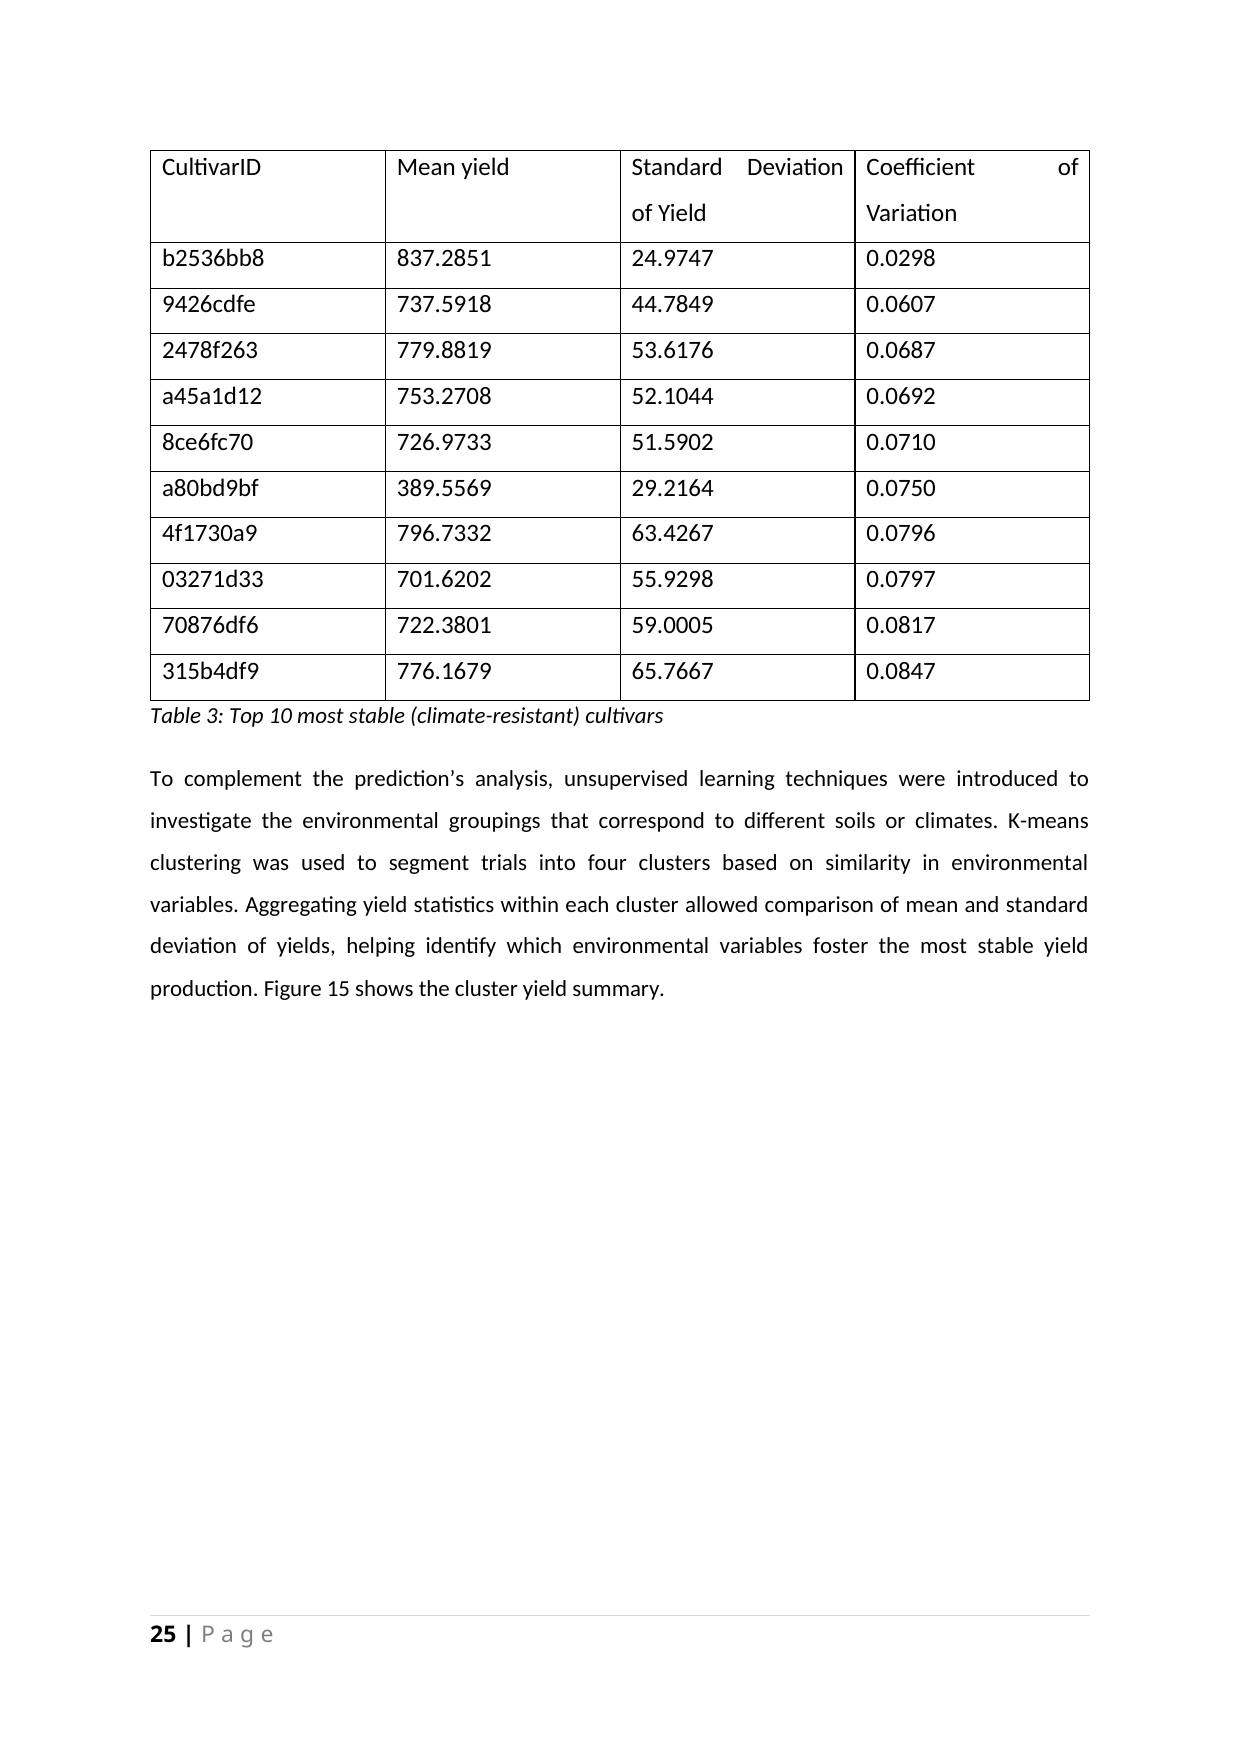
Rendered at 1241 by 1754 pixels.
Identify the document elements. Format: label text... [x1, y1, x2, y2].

table_cell 55.9298 [621, 564, 854, 608]
table_cell 779.8819 [386, 334, 620, 379]
table_cell 776.1679 [386, 655, 620, 700]
table_cell 0.0847 [856, 655, 1089, 700]
table_cell 796.7332 [386, 518, 620, 562]
table_cell 70876df6 [151, 609, 385, 654]
table_cell 726.9733 [386, 426, 620, 471]
table_cell 753.2708 [386, 380, 620, 425]
table_cell b2536bb8 [151, 243, 385, 287]
table_cell 44.7849 [621, 289, 854, 333]
table_header Coefficient of Variation [856, 151, 1089, 242]
table_cell 0.0687 [856, 334, 1089, 379]
text Table 3: Top 10 most stable (climate-resistant) cultivars [150, 701, 1090, 729]
table_cell 63.4267 [621, 518, 854, 562]
table_cell 0.0796 [856, 518, 1089, 562]
text To complement the prediction’s analysis, unsupervised learning techniques were introduced to investigate the environmental groupings that correspond to different soils or climates. K-means clustering was used to segment trials into four clusters based on similarity in environmental variables. Aggregating yield statistics within each cluster allowed comparison of mean and standard deviation of yields, helping identify which environmental variables foster the most stable yield production. Figure 15 shows the cluster yield summary. [150, 764, 1090, 1002]
table_cell 4f1730a9 [151, 518, 385, 562]
table_cell 53.6176 [621, 334, 854, 379]
table_cell a45a1d12 [151, 380, 385, 425]
table_cell 2478f263 [151, 334, 385, 379]
table_cell a80bd9bf [151, 472, 385, 517]
table_cell 0.0298 [856, 243, 1089, 287]
table_header Mean yield [386, 151, 620, 242]
table_cell 0.0607 [856, 289, 1089, 333]
table_cell 9426cdfe [151, 289, 385, 333]
table_cell 29.2164 [621, 472, 854, 517]
table_header Standard Deviation of Yield [621, 151, 854, 242]
table_header CultivarID [151, 151, 385, 242]
table_cell 0.0710 [856, 426, 1089, 471]
table_cell 722.3801 [386, 609, 620, 654]
table_cell 315b4df9 [151, 655, 385, 700]
table_cell 837.2851 [386, 243, 620, 287]
table_cell 51.5902 [621, 426, 854, 471]
table_cell 8ce6fc70 [151, 426, 385, 471]
table_cell 0.0797 [856, 564, 1089, 608]
table_cell 0.0817 [856, 609, 1089, 654]
table_cell 701.6202 [386, 564, 620, 608]
table_cell 737.5918 [386, 289, 620, 333]
table_cell 389.5569 [386, 472, 620, 517]
table_cell 03271d33 [151, 564, 385, 608]
table_cell 65.7667 [621, 655, 854, 700]
table_cell 0.0692 [856, 380, 1089, 425]
table_cell 59.0005 [621, 609, 854, 654]
table_cell 24.9747 [621, 243, 854, 287]
table_cell 0.0750 [856, 472, 1089, 517]
table_cell 52.1044 [621, 380, 854, 425]
